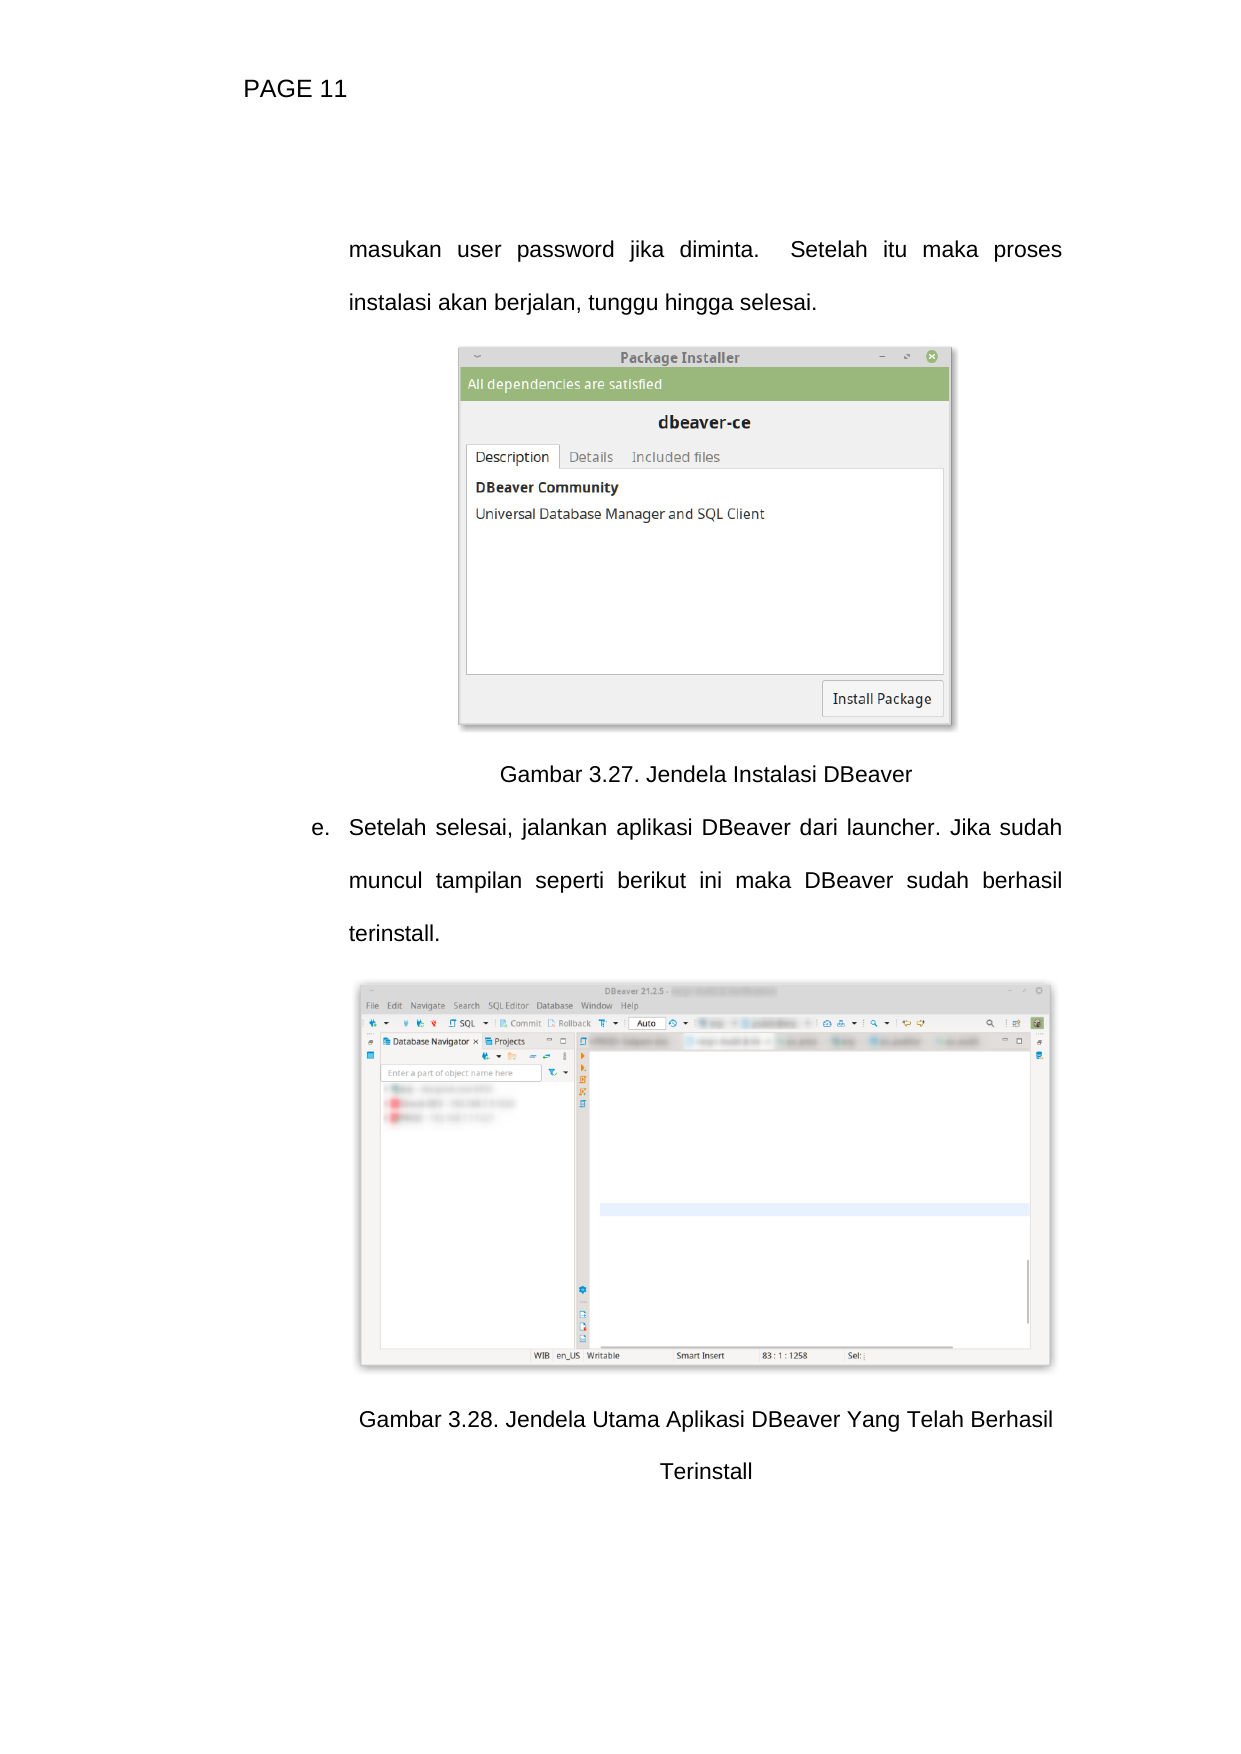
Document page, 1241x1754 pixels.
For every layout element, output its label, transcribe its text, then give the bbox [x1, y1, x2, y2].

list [311, 236, 1063, 315]
text Gambar 3.28. Jendela Utama Aplikasi DBeaver Yang Telah Berhasil Terinstall [349, 1406, 1063, 1484]
picture [453, 341, 959, 733]
text Gambar 3.27. Jendela Instalasi DBeaver [349, 761, 1063, 788]
list Setelah selesai, jalankan aplikasi DBeaver dari launcher. Jika sudah muncul tampilan seperti berikut ini maka DBeaver sudah berhasil terinstall. [311, 814, 1063, 946]
picture [348, 972, 1062, 1377]
